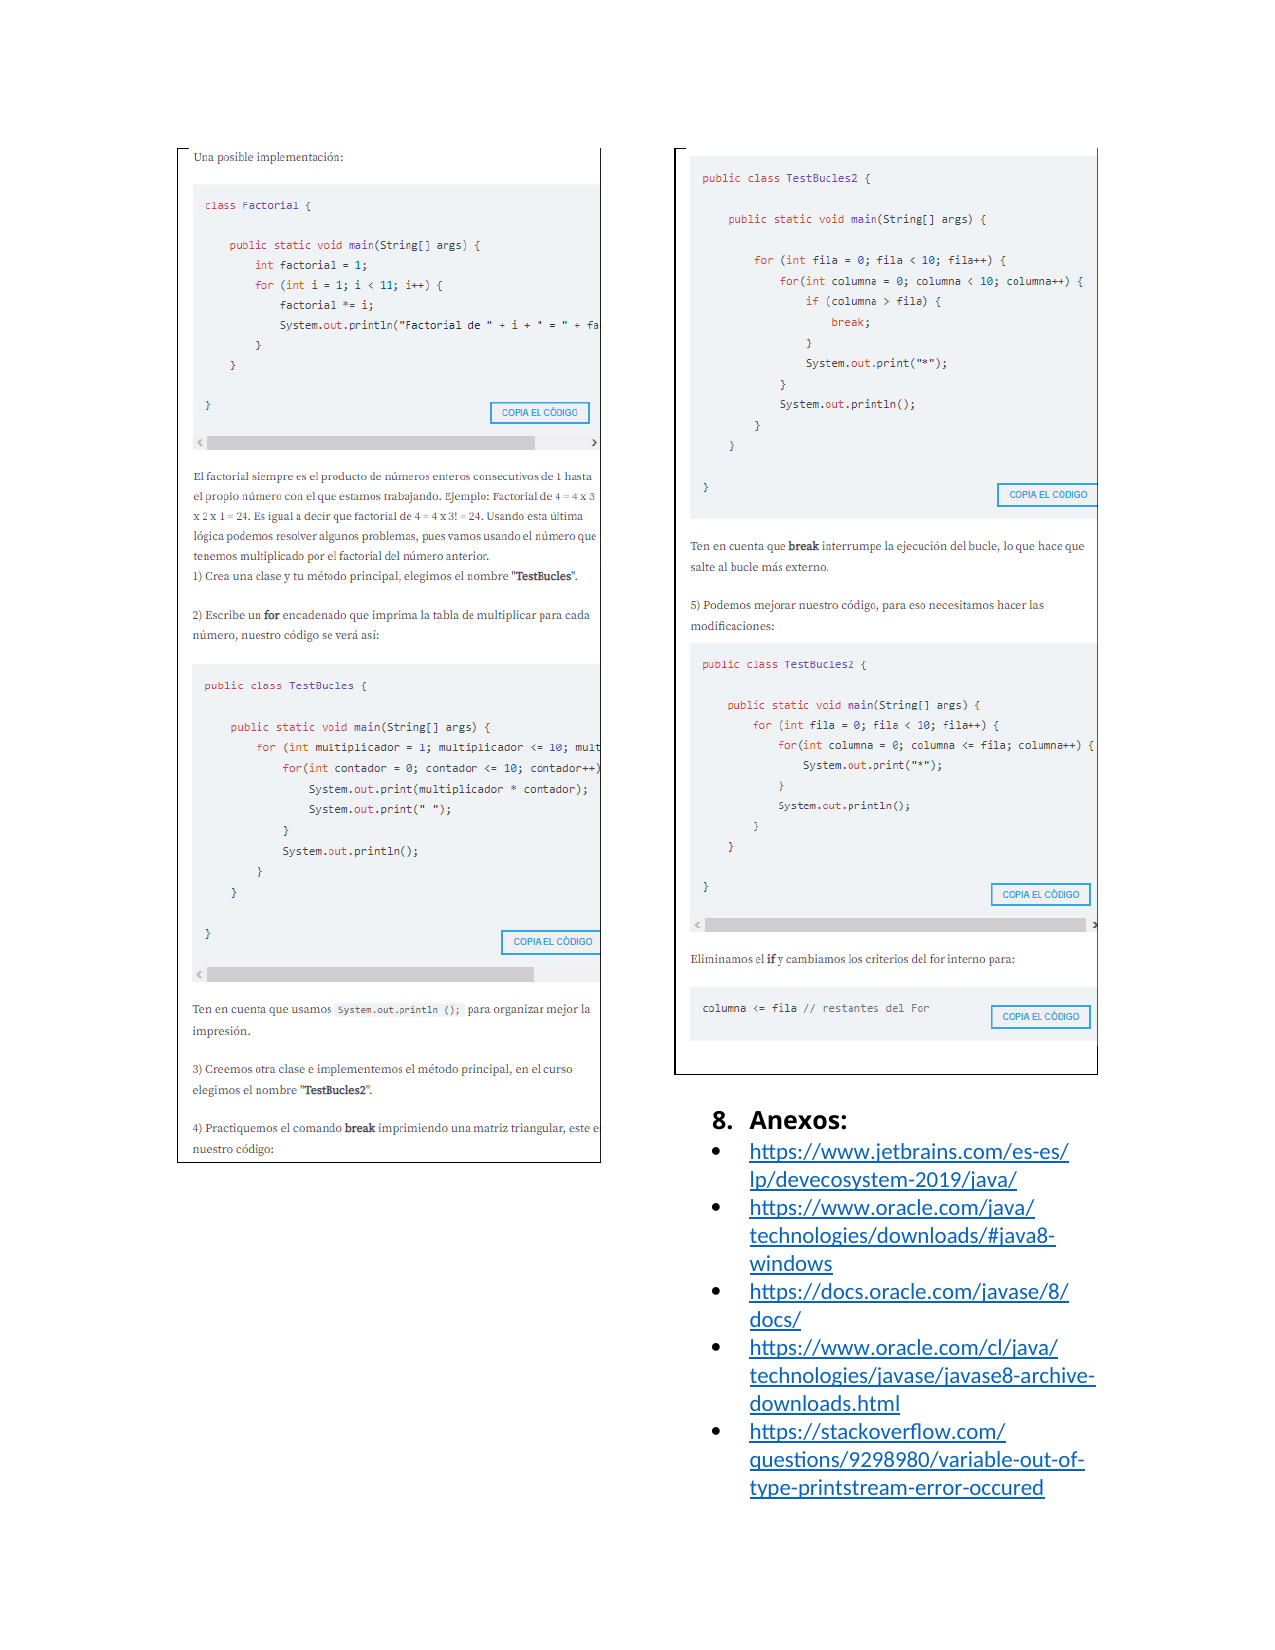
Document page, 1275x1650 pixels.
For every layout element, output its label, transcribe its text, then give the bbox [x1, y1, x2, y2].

list https://docs.oracle.com/javase/8/docs/ [712, 1277, 1098, 1333]
picture [188, 148, 600, 1162]
table_header [178, 149, 188, 1162]
list https://www.oracle.com/cl/java/technologies/javase/javase8-archive-downloads.html [712, 1333, 1098, 1417]
subtitle Anexos: [712, 1103, 1098, 1137]
picture [686, 148, 1098, 1046]
list https://stackoverflow.com/questions/9298980/variable-out-of-type-printstream-error-occured [712, 1417, 1098, 1501]
table_header [676, 149, 1097, 1074]
list https://www.oracle.com/java/technologies/downloads/#java8-windows [712, 1193, 1098, 1277]
list https://www.jetbrains.com/es-es/lp/devecosystem-2019/java/ [712, 1137, 1098, 1193]
